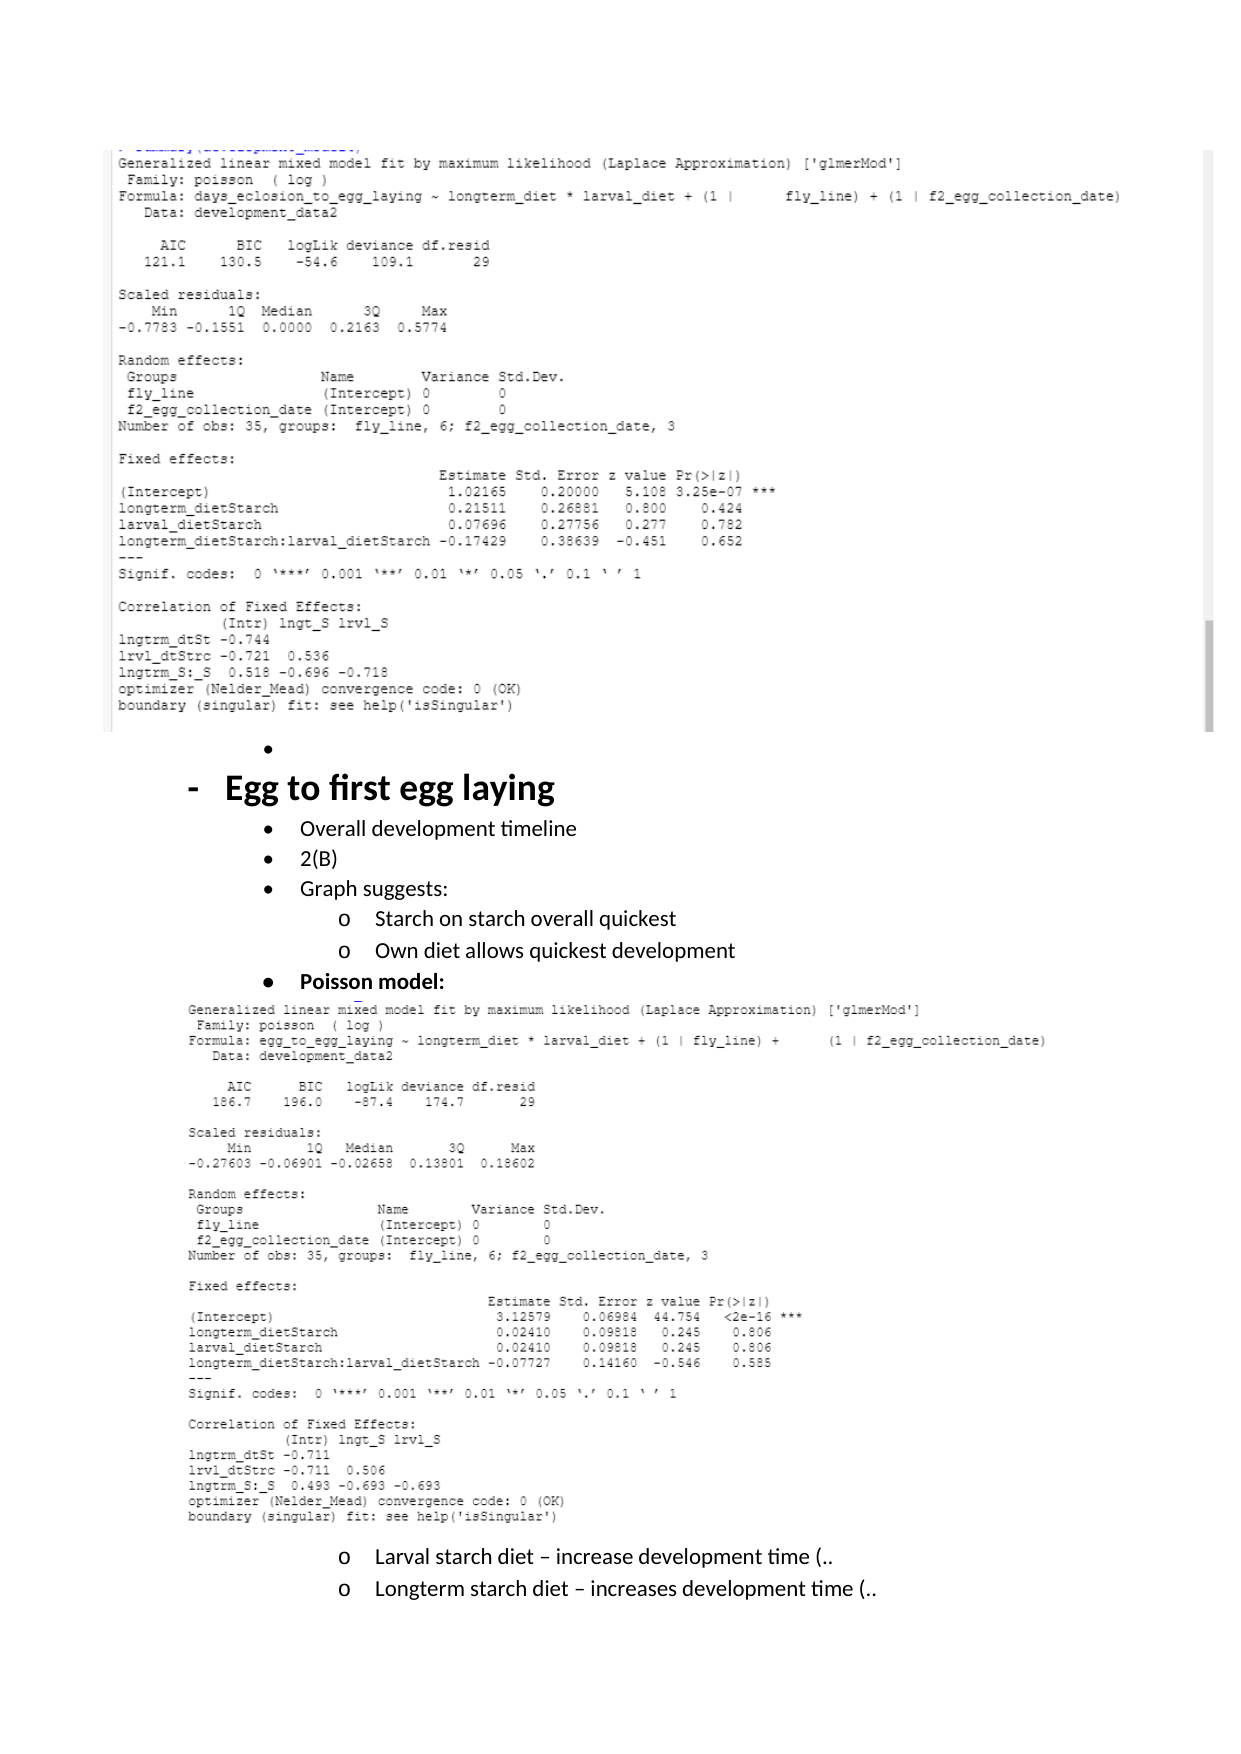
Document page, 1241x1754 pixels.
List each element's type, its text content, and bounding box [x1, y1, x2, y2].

list Egg to first egg laying [187, 764, 1090, 810]
list Graph suggests: [262, 874, 1090, 902]
list Larval starch diet – increase development time (.. [337, 1538, 1090, 1572]
list 2(B) [262, 844, 1090, 872]
picture [184, 1001, 1091, 1538]
list Starch on starch overall quickest [337, 904, 1090, 934]
list Own diet allows quickest development [337, 936, 1090, 965]
list Overall development timeline [262, 814, 1090, 842]
picture [103, 150, 1214, 732]
list Poisson model: [262, 967, 1090, 995]
list Longterm starch diet – increases development time (.. [337, 1574, 1090, 1603]
